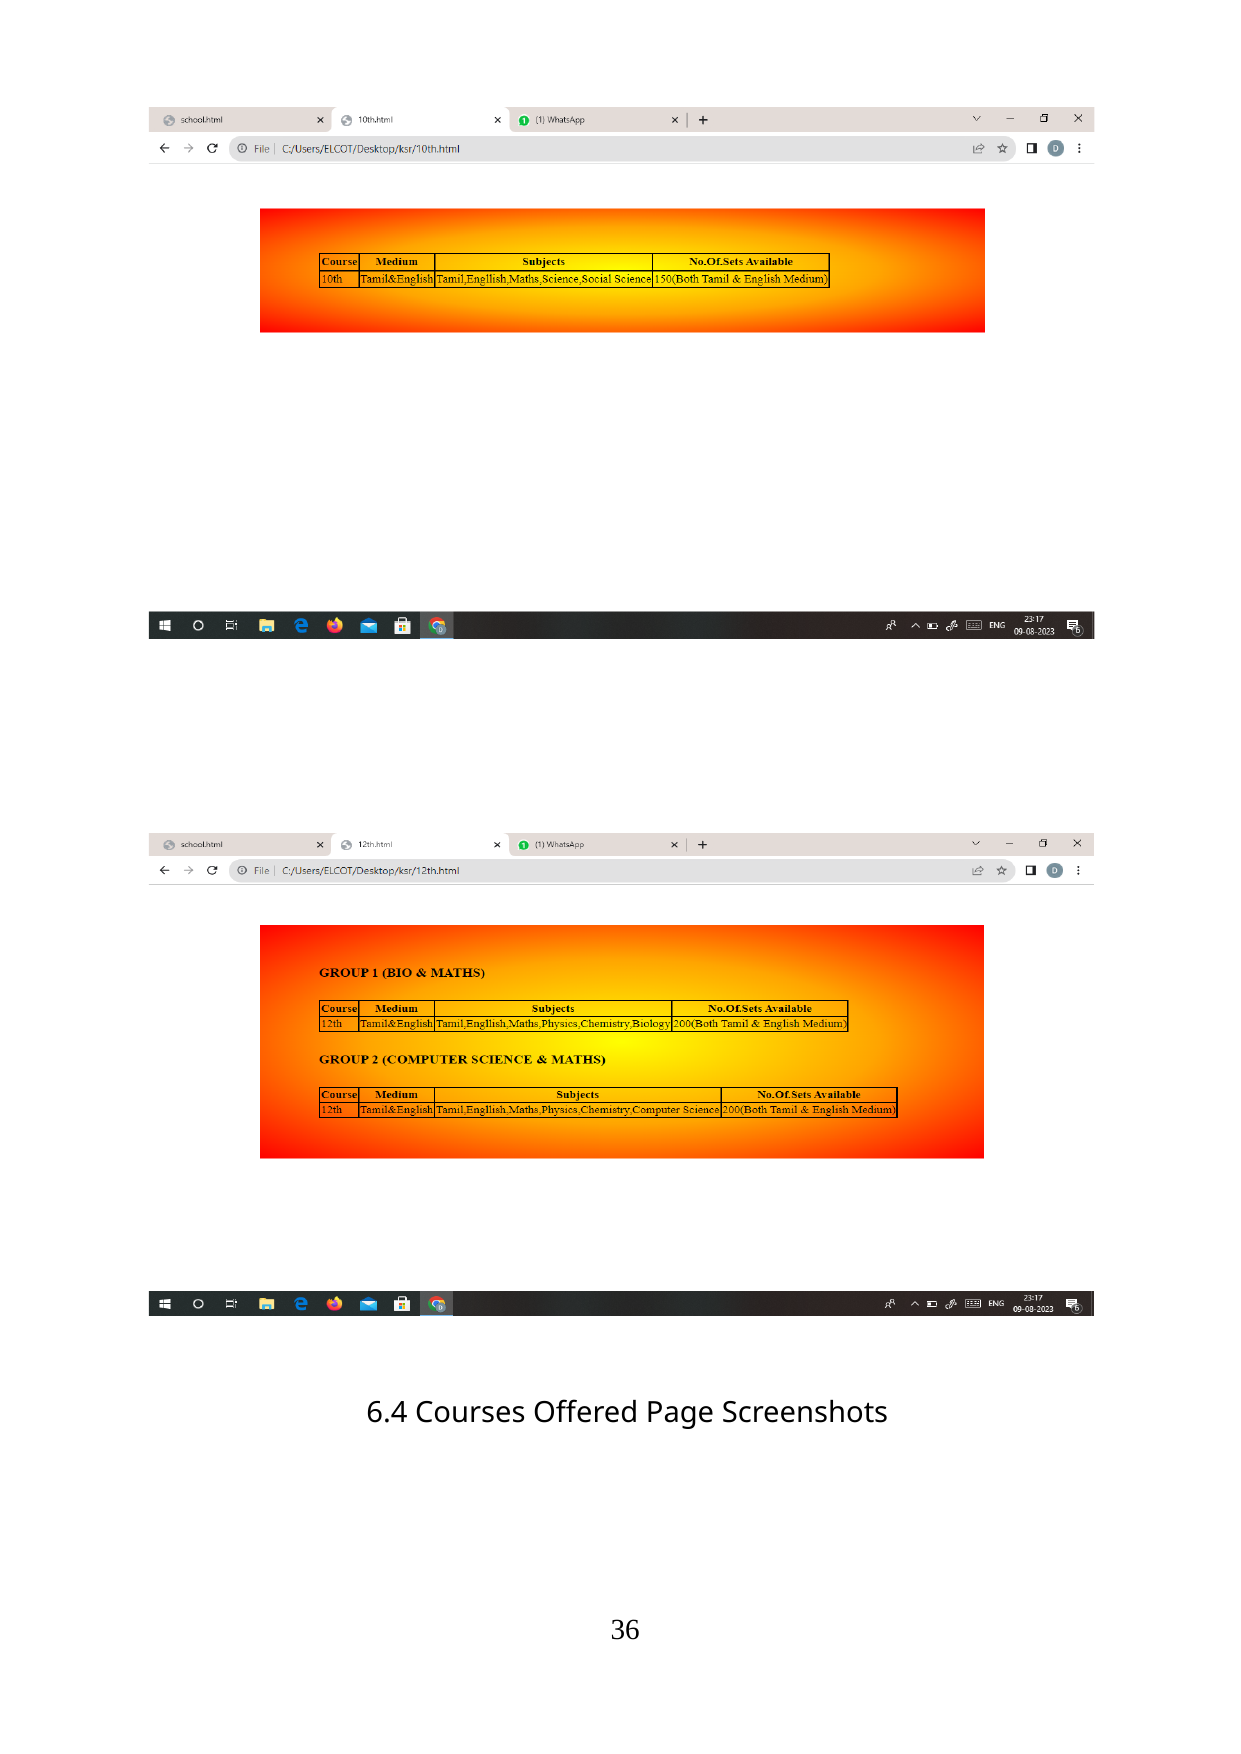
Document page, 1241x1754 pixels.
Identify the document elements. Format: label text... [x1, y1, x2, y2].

text 6.4 Courses Offered Page Screenshots [149, 1391, 1106, 1431]
picture [148, 107, 1095, 639]
picture [148, 833, 1094, 1316]
